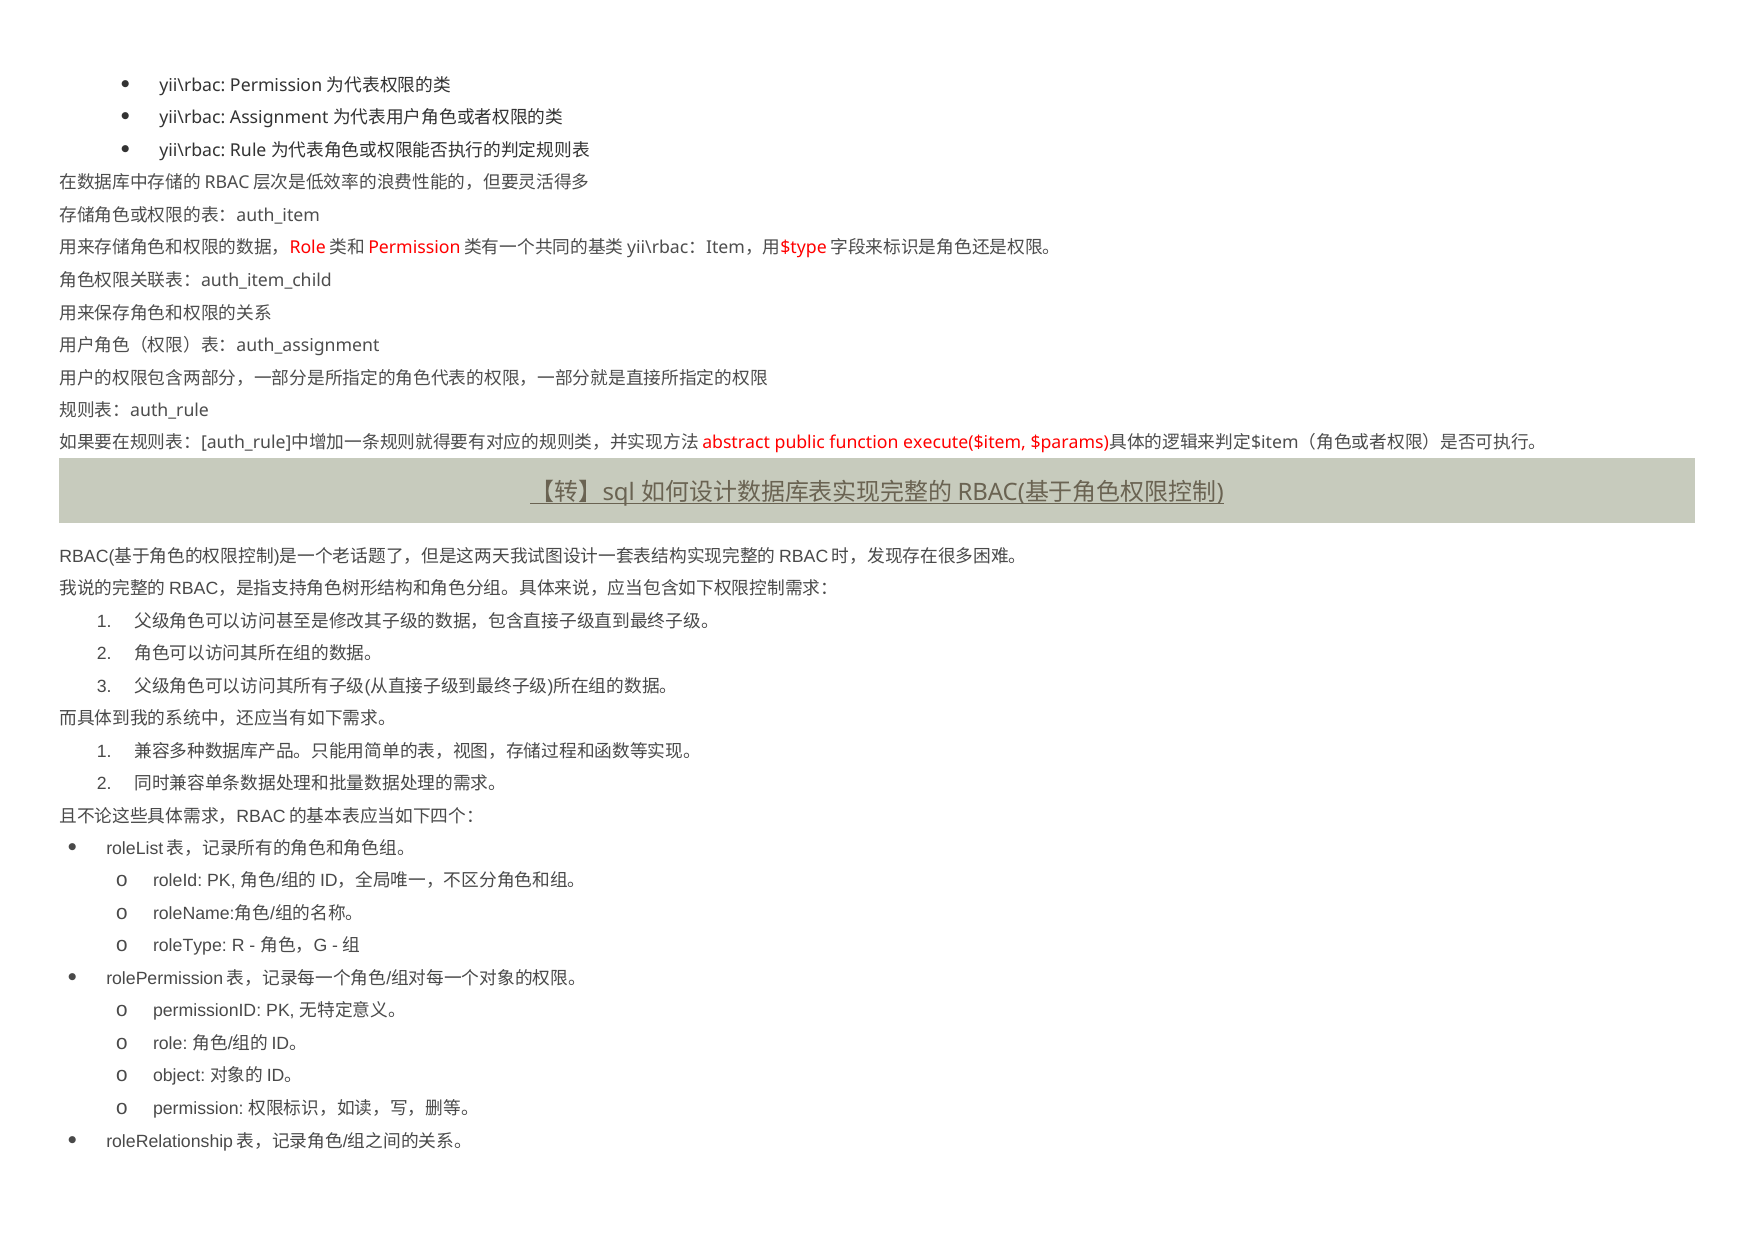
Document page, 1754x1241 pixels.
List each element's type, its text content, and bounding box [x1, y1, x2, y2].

text 角色权限关联表：auth_item_child [59, 263, 1695, 295]
list permissionID: PK, 无特定意义。 [115, 993, 1695, 1026]
subtitle 【转】sql 如何设计数据库表实现完整的RBAC(基于角色权限控制) [59, 458, 1695, 523]
text 用来保存角色和权限的关系 [59, 295, 1695, 328]
text 且不论这些具体需求，RBAC的基本表应当如下四个： [59, 798, 1695, 831]
list roleName:角色/组的名称。 [115, 896, 1695, 928]
text 存储角色或权限的表：auth_item [59, 198, 1695, 230]
text 规则表：auth_rule [59, 393, 1695, 425]
list roleType: R - 角色，G - 组 [115, 928, 1695, 961]
text 用来存储角色和权限的数据，Role类和Permission类有一个共同的基类yii\rbac：Item，用$type字段来标识是角色还是权限。 [59, 230, 1695, 263]
list roleId: PK, 角色/组的ID，全局唯一，不区分角色和组。 [115, 863, 1695, 896]
list rolePermission表，记录每一个角色/组对每一个对象的权限。 [68, 961, 1695, 993]
text 如果要在规则表：[auth_rule]中增加一条规则就得要有对应的规则类，并实现方法abstract public function execute($item, $params)具体的逻辑来判定$item（角色或者权限）是否可执行。 [59, 425, 1695, 458]
list yii\rbac: Rule 为代表角色或权限能否执行的判定规则表 [122, 133, 1695, 165]
list yii\rbac: Permission 为代表权限的类 [122, 68, 1695, 100]
list permission: 权限标识，如读，写，删等。 [115, 1091, 1695, 1123]
list 角色可以访问其所在组的数据。 [97, 636, 1695, 668]
list roleList表，记录所有的角色和角色组。 [68, 831, 1695, 863]
list 父级角色可以访问甚至是修改其子级的数据，包含直接子级直到最终子级。 [97, 603, 1695, 636]
list 父级角色可以访问其所有子级(从直接子级到最终子级)所在组的数据。 [97, 668, 1695, 701]
list role: 角色/组的ID。 [115, 1026, 1695, 1058]
text RBAC(基于角色的权限控制)是一个老话题了，但是这两天我试图设计一套表结构实现完整的RBAC时，发现存在很多困难。 [59, 538, 1695, 571]
text 而具体到我的系统中，还应当有如下需求。 [59, 701, 1695, 733]
text 在数据库中存储的RBAC层次是低效率的浪费性能的，但要灵活得多 [59, 165, 1695, 198]
text 用户角色（权限）表：auth_assignment [59, 328, 1695, 360]
list 兼容多种数据库产品。只能用简单的表，视图，存储过程和函数等实现。 [97, 733, 1695, 766]
list roleRelationship表，记录角色/组之间的关系。 [68, 1123, 1695, 1156]
text 我说的完整的RBAC，是指支持角色树形结构和角色分组。具体来说，应当包含如下权限控制需求： [59, 571, 1695, 603]
list object: 对象的ID。 [115, 1058, 1695, 1091]
text 用户的权限包含两部分，一部分是所指定的角色代表的权限，一部分就是直接所指定的权限 [59, 360, 1695, 393]
list yii\rbac: Assignment 为代表用户角色或者权限的类 [122, 100, 1695, 133]
list 同时兼容单条数据处理和批量数据处理的需求。 [97, 766, 1695, 798]
